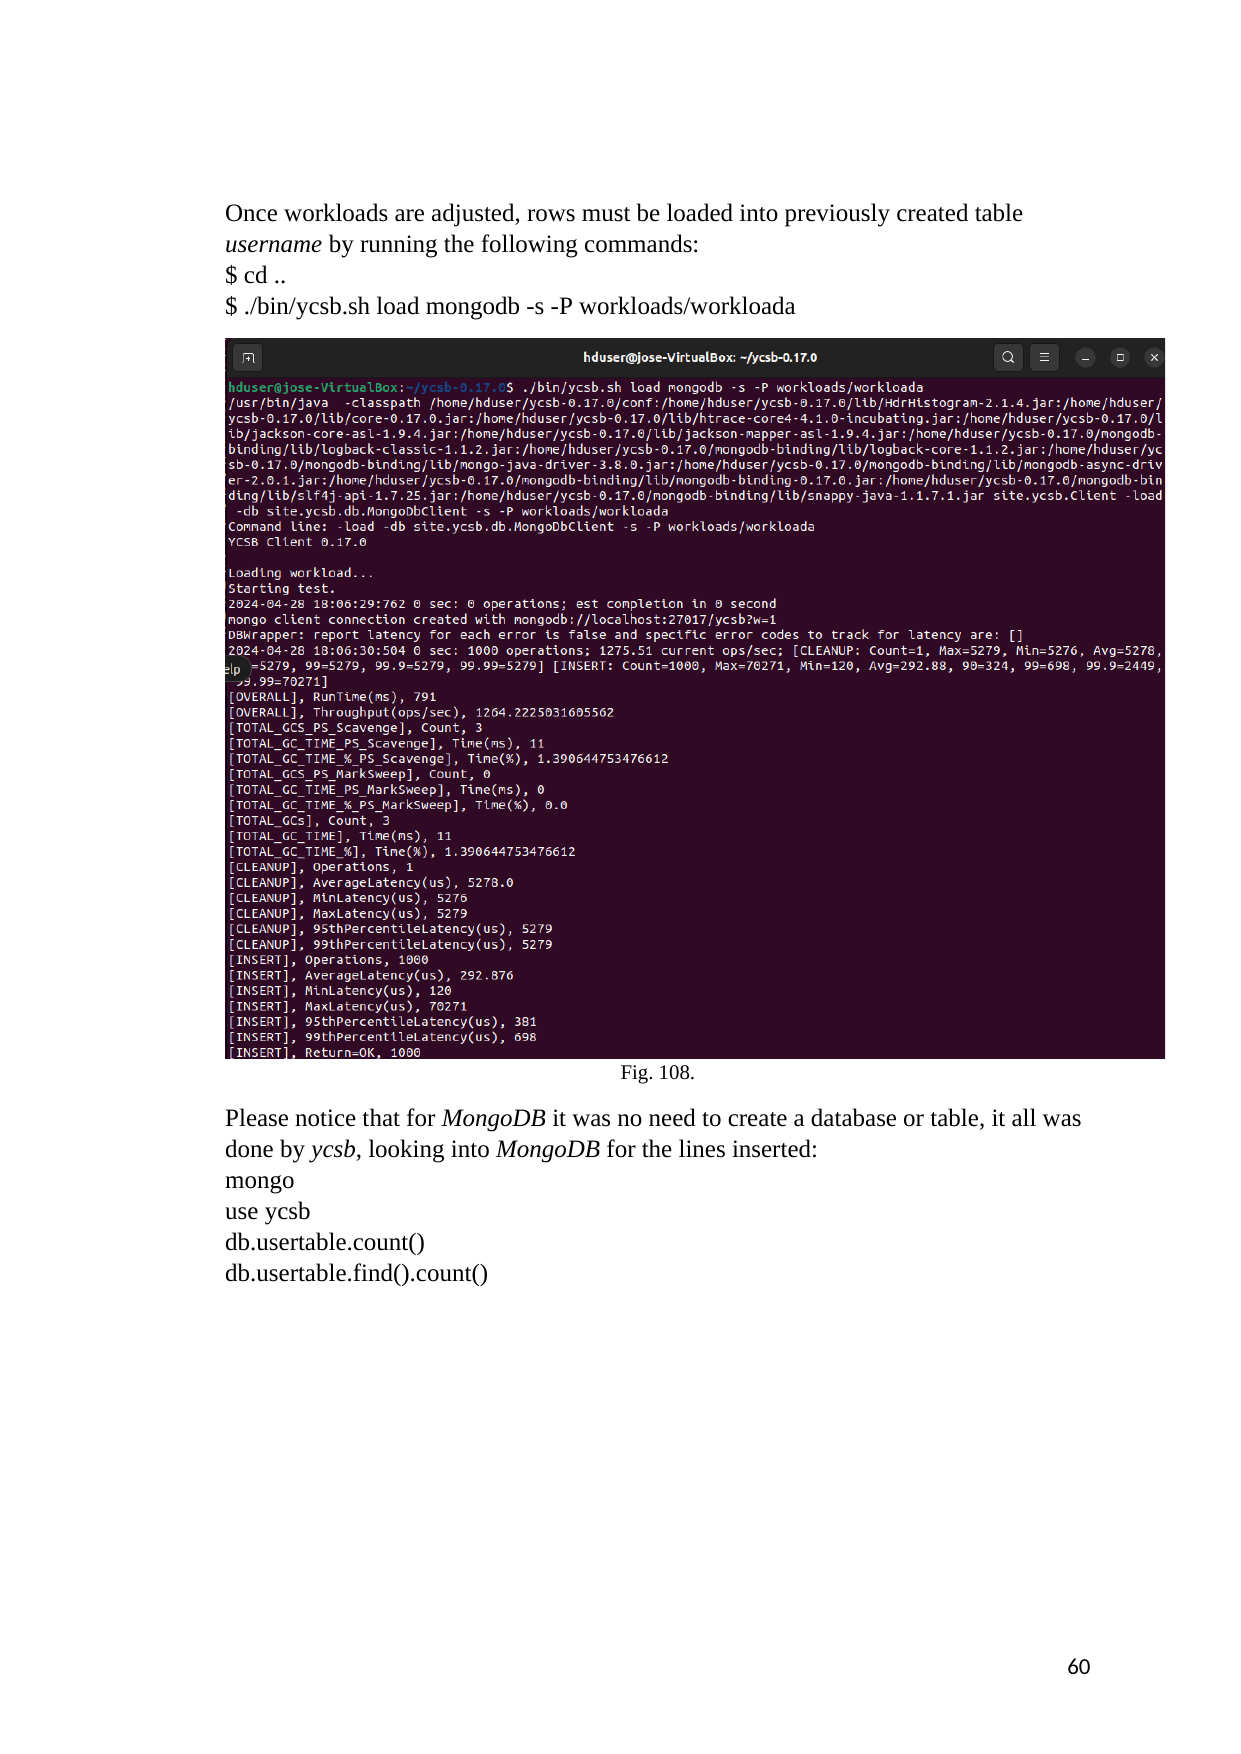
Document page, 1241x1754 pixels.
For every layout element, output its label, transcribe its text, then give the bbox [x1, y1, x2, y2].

text Fig. 108. [225, 1059, 1090, 1084]
text Once workloads are adjusted, rows must be loaded into previously created table username by running the following commands: $ cd .. $ ./bin/ycsb.sh load mongodb -s -P workloads/workloada [225, 198, 1090, 319]
picture [225, 338, 1166, 1059]
text Please notice that for MongoDB it was no need to create a database or table, it all was done by ycsb, looking into MongoDB for the lines inserted: mongo use ycsb db.usertable.count() db.usertable.find().count() [225, 1103, 1090, 1287]
